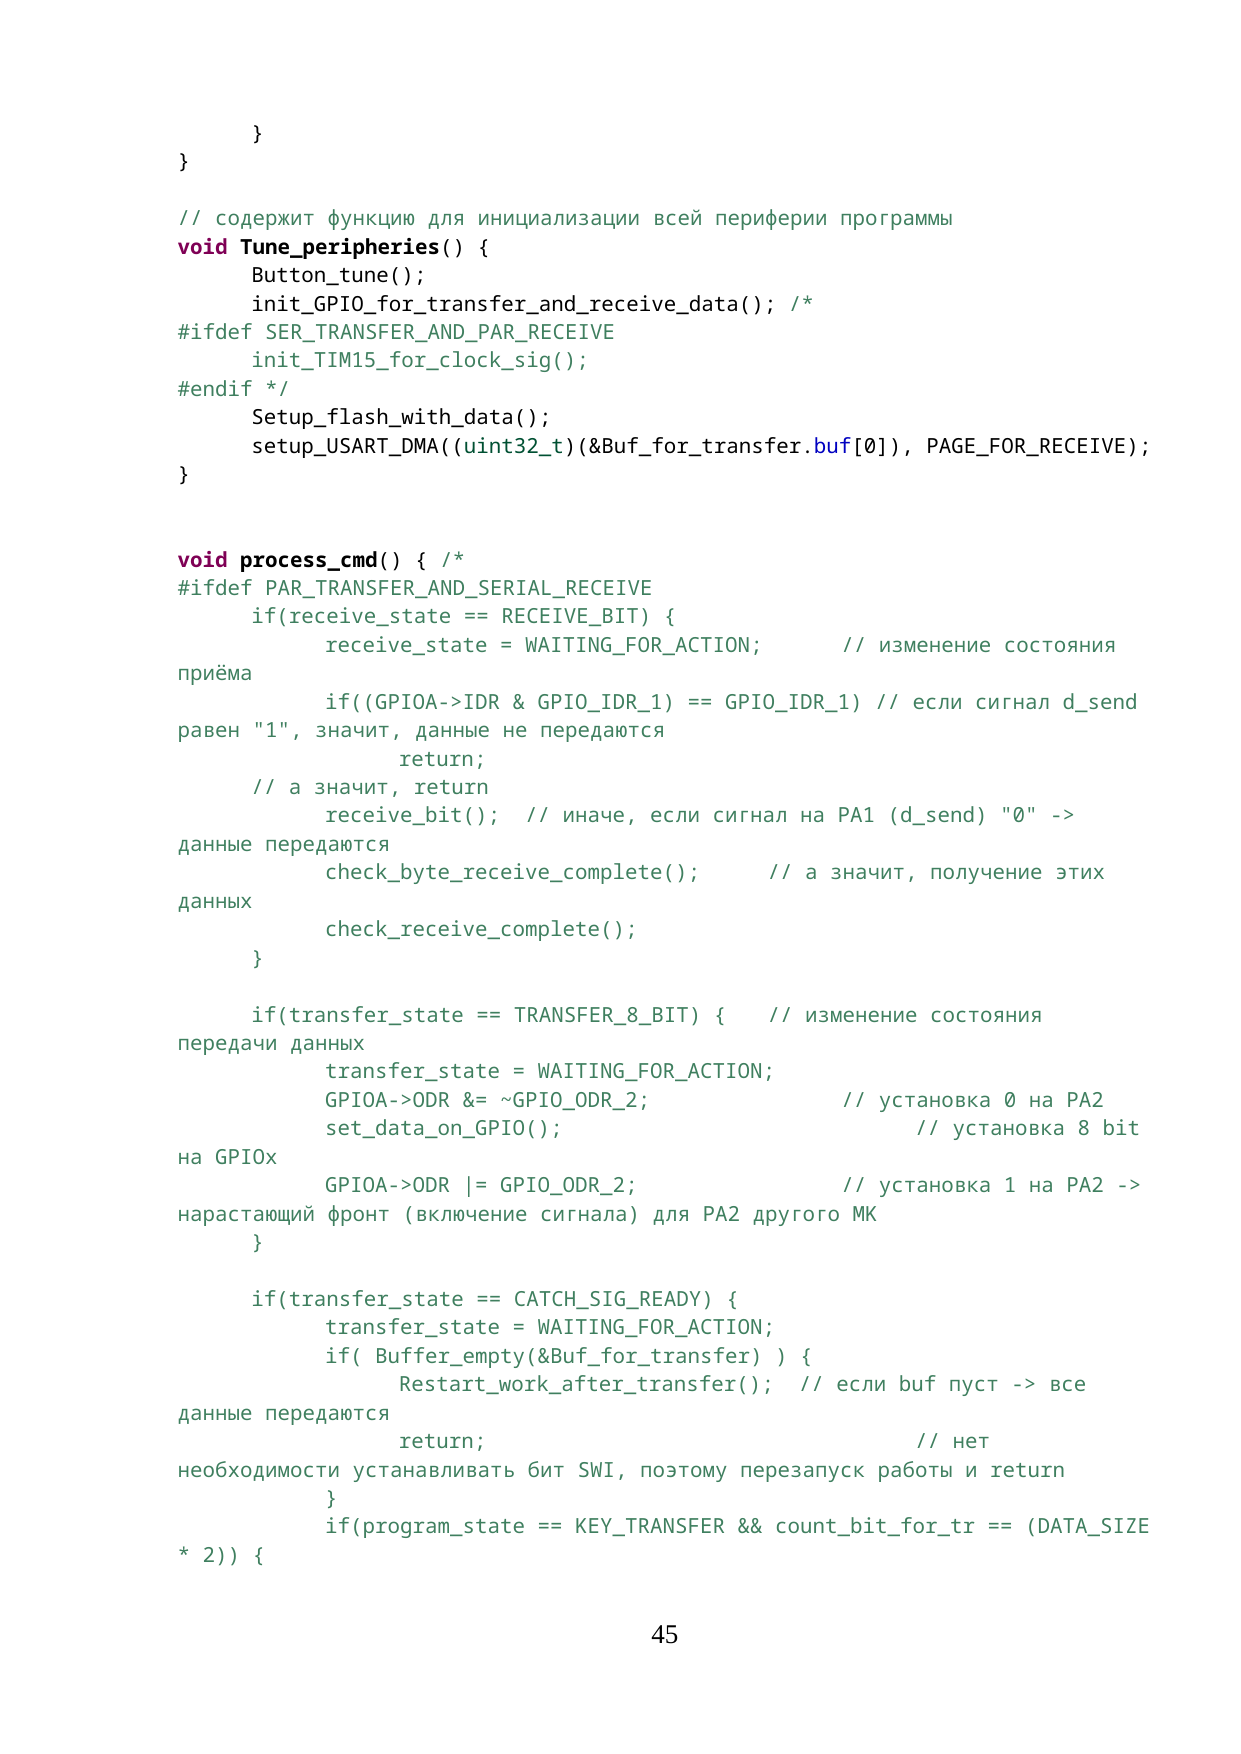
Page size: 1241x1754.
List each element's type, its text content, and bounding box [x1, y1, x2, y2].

text } [177, 1483, 1152, 1512]
text void process_cmd() { /* [177, 545, 1152, 573]
text Setup_flash_with_data(); [177, 402, 1152, 431]
text return; // а значит, return [177, 744, 1152, 801]
text #endif */ [177, 374, 1152, 402]
text if(receive_state == RECEIVE_BIT) { [177, 602, 1152, 630]
text #ifdef PAR_TRANSFER_AND_SERIAL_RECEIVE [177, 573, 1152, 602]
text setup_USART_DMA((uint32_t)(&Buf_for_transfer.buf[0]), PAGE_FOR_RECEIVE); [177, 431, 1152, 459]
text return; // нет необходимости устанавливать бит SWI, поэтому перезапуск работы и return [177, 1426, 1152, 1483]
text init_TIM15_for_clock_sig(); [177, 346, 1152, 374]
text Restart_work_after_transfer(); // если buf пуст -> все данные передаются [177, 1369, 1152, 1426]
text check_byte_receive_complete(); // а значит, получение этих данных [177, 857, 1152, 914]
text // содержит функцию для инициализации всей периферии программы [177, 203, 1152, 232]
text GPIOA->ODR &= ~GPIO_ODR_2; // установка 0 на PA2 [177, 1085, 1152, 1113]
text GPIOA->ODR |= GPIO_ODR_2; // установка 1 на PA2 -> нарастающий фронт (включение сигнала) для PA2 другого MK [177, 1170, 1152, 1227]
text void Tune_peripheries() { [177, 232, 1152, 260]
text set_data_on_GPIO(); // установка 8 bit на GPIOx [177, 1113, 1152, 1170]
text transfer_state = WAITING_FOR_ACTION; [177, 1312, 1152, 1341]
text if(program_state == KEY_TRANSFER && count_bit_for_tr == (DATA_SIZE * 2)) { [177, 1512, 1152, 1568]
text init_GPIO_for_transfer_and_receive_data(); /* [177, 289, 1152, 317]
text if((GPIOA->IDR & GPIO_IDR_1) == GPIO_IDR_1) // если сигнал d_send равен "1", значит, данные не передаются [177, 687, 1152, 744]
text } [177, 943, 1152, 971]
text } [177, 118, 1152, 147]
text if(transfer_state == CATCH_SIG_READY) { [177, 1284, 1152, 1312]
text } [177, 147, 1152, 175]
text if( Buffer_empty(&Buf_for_transfer) ) { [177, 1341, 1152, 1369]
text check_receive_complete(); [177, 914, 1152, 943]
text receive_state = WAITING_FOR_ACTION; // изменение состояния приёма [177, 630, 1152, 687]
text receive_bit(); // иначе, если сигнал на PA1 (d_send) "0" -> данные передаются [177, 801, 1152, 857]
text if(transfer_state == TRANSFER_8_BIT) { // изменение состояния передачи данных [177, 1000, 1152, 1057]
text Button_tune(); [177, 260, 1152, 289]
text } [177, 1227, 1152, 1256]
text #ifdef SER_TRANSFER_AND_PAR_RECEIVE [177, 317, 1152, 346]
text } [177, 459, 1152, 488]
text transfer_state = WAITING_FOR_ACTION; [177, 1057, 1152, 1085]
